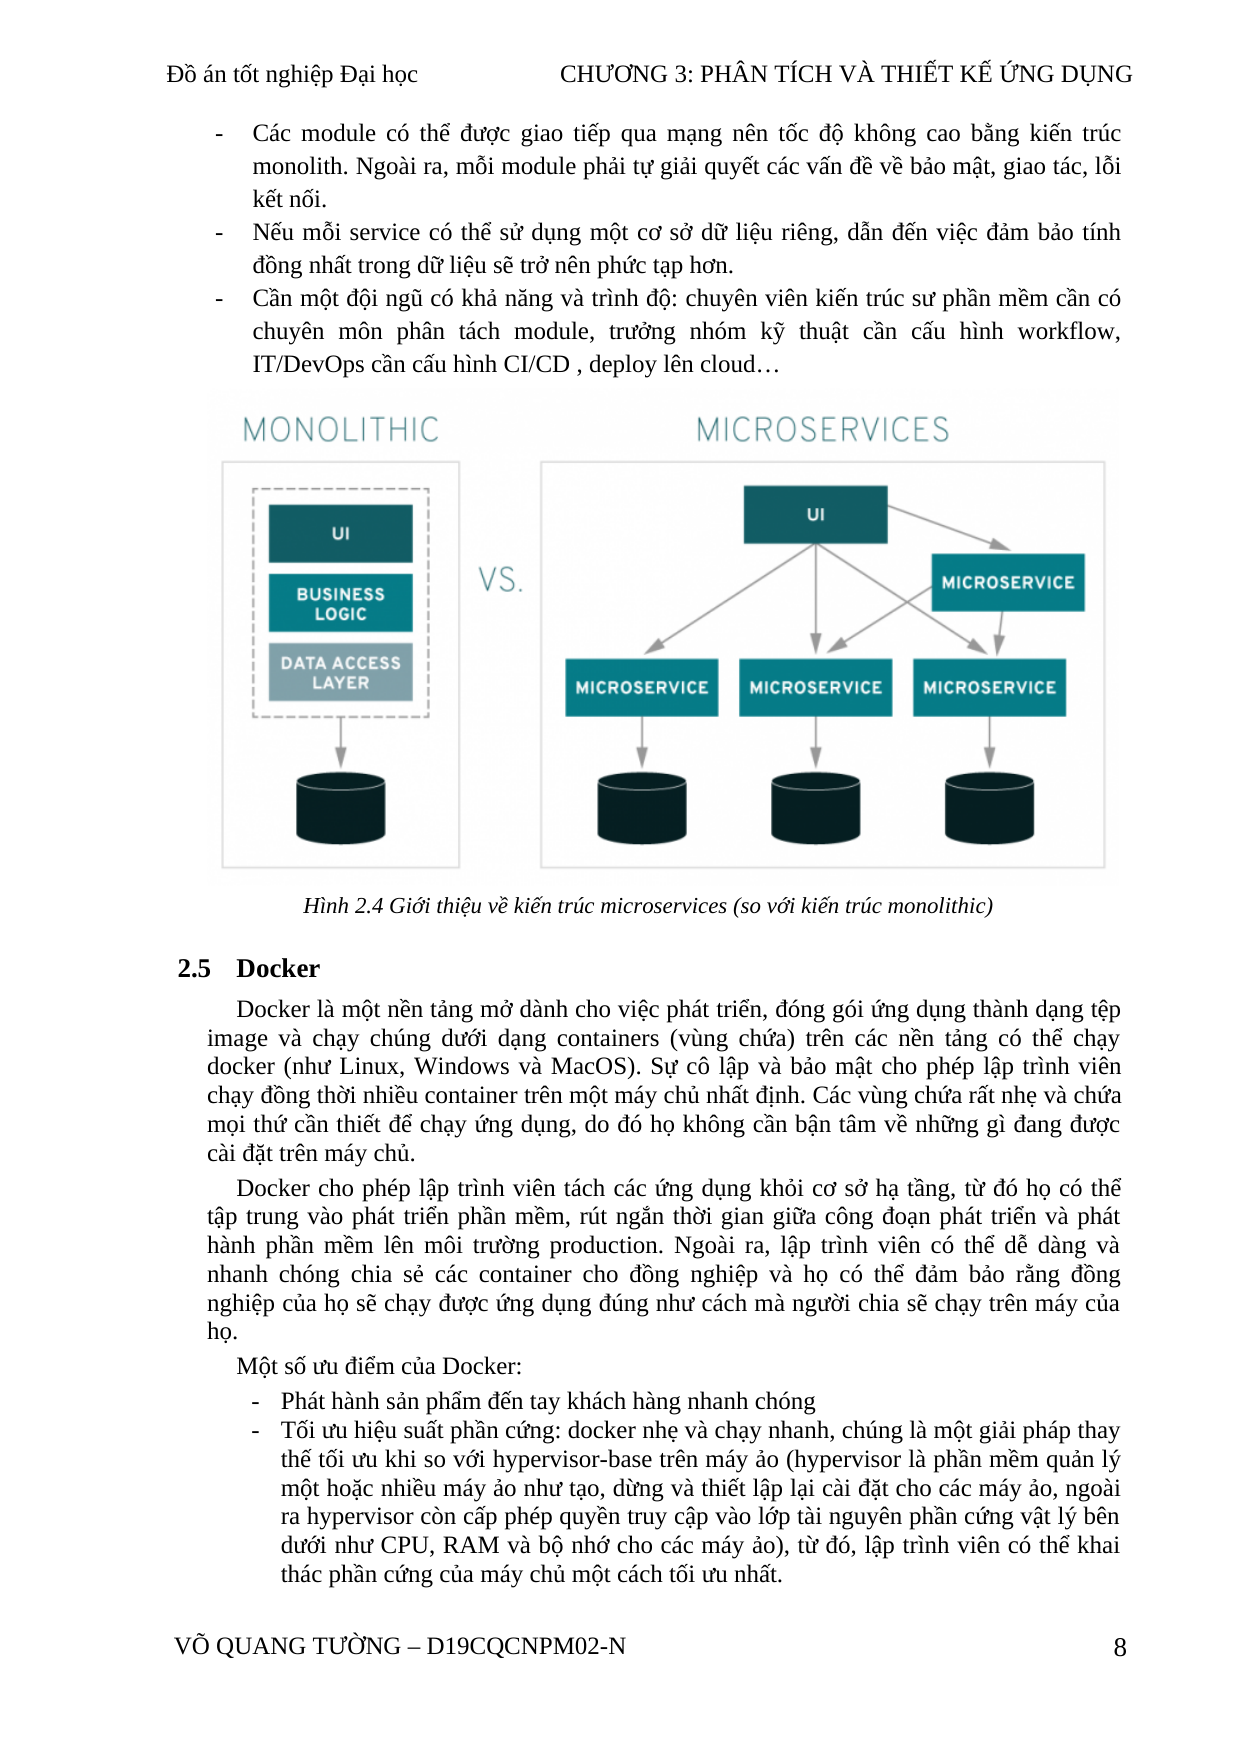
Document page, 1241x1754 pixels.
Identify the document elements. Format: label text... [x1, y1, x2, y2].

picture [206, 388, 1120, 886]
subtitle Docker [177, 952, 1122, 983]
text Một số ưu điểm của Docker: [207, 1351, 1122, 1380]
text Docker cho phép lập trình viên tách các ứng dụng khỏi cơ sở hạ tầng, từ đó họ có thể tập trung vào phát triển phần mềm, rút ngắn thời gian giữa công đoạn phát triển và phát hành phần mềm lên môi trường production. Ngoài ra, lập trình viên có thể dễ dàng và nhanh chóng chia sẻ các container cho đồng nghiệp và họ có thể đảm bảo rằng đồng nghiệp của họ sẽ chạy được ứng dụng đúng như cách mà người chia sẽ chạy trên máy của họ. [207, 1173, 1122, 1345]
list Nếu mỗi service có thể sử dụng một cơ sở dữ liệu riêng, dẫn đến việc đảm bảo tính đồng nhất trong dữ liệu sẽ trở nên phức tạp hơn. [215, 217, 1122, 279]
list Các module có thể được giao tiếp qua mạng nên tốc độ không cao bằng kiến trúc monolith. Ngoài ra, mỗi module phải tự giải quyết các vấn đề về bảo mật, giao tác, lỗi kết nối. [215, 118, 1122, 213]
list Cần một đội ngũ có khả năng và trình độ: chuyên viên kiến trúc sư phần mềm cần có chuyên môn phân tách module, trưởng nhóm kỹ thuật cần cấu hình workflow, IT/DevOps cần cấu hình CI/CD , deploy lên cloud… [215, 283, 1122, 378]
text Docker là một nền tảng mở dành cho việc phát triển, đóng gói ứng dụng thành dạng tệp image và chạy chúng dưới dạng containers (vùng chứa) trên các nền tảng có thể chạy docker (như Linux, Windows và MacOS). Sự cô lập và bảo mật cho phép lập trình viên chạy đồng thời nhiều container trên một máy chủ nhất định. Các vùng chứa rất nhẹ và chứa mọi thứ cần thiết để chạy ứng dụng, do đó họ không cần bận tâm về những gì đang được cài đặt trên máy chủ. [207, 994, 1122, 1166]
text Hình 2.4 Giới thiệu về kiến trúc microservices (so với kiến trúc monolithic) [177, 892, 1122, 918]
list Tối ưu hiệu suất phần cứng: docker nhẹ và chạy nhanh, chúng là một giải pháp thay thế tối ưu khi so với hypervisor-base trên máy ảo (hypervisor là phần mềm quản lý một hoặc nhiều máy ảo như tạo, dừng và thiết lập lại cài đặt cho các máy ảo, ngoài ra hypervisor còn cấp phép quyền truy cập vào lớp tài nguyên phần cứng vật lý bên dưới như CPU, RAM và bộ nhớ cho các máy ảo), từ đó, lập trình viên có thể khai thác phần cứng của máy chủ một cách tối ưu nhất. [251, 1415, 1122, 1588]
list Phát hành sản phẩm đến tay khách hàng nhanh chóng [251, 1386, 1122, 1415]
